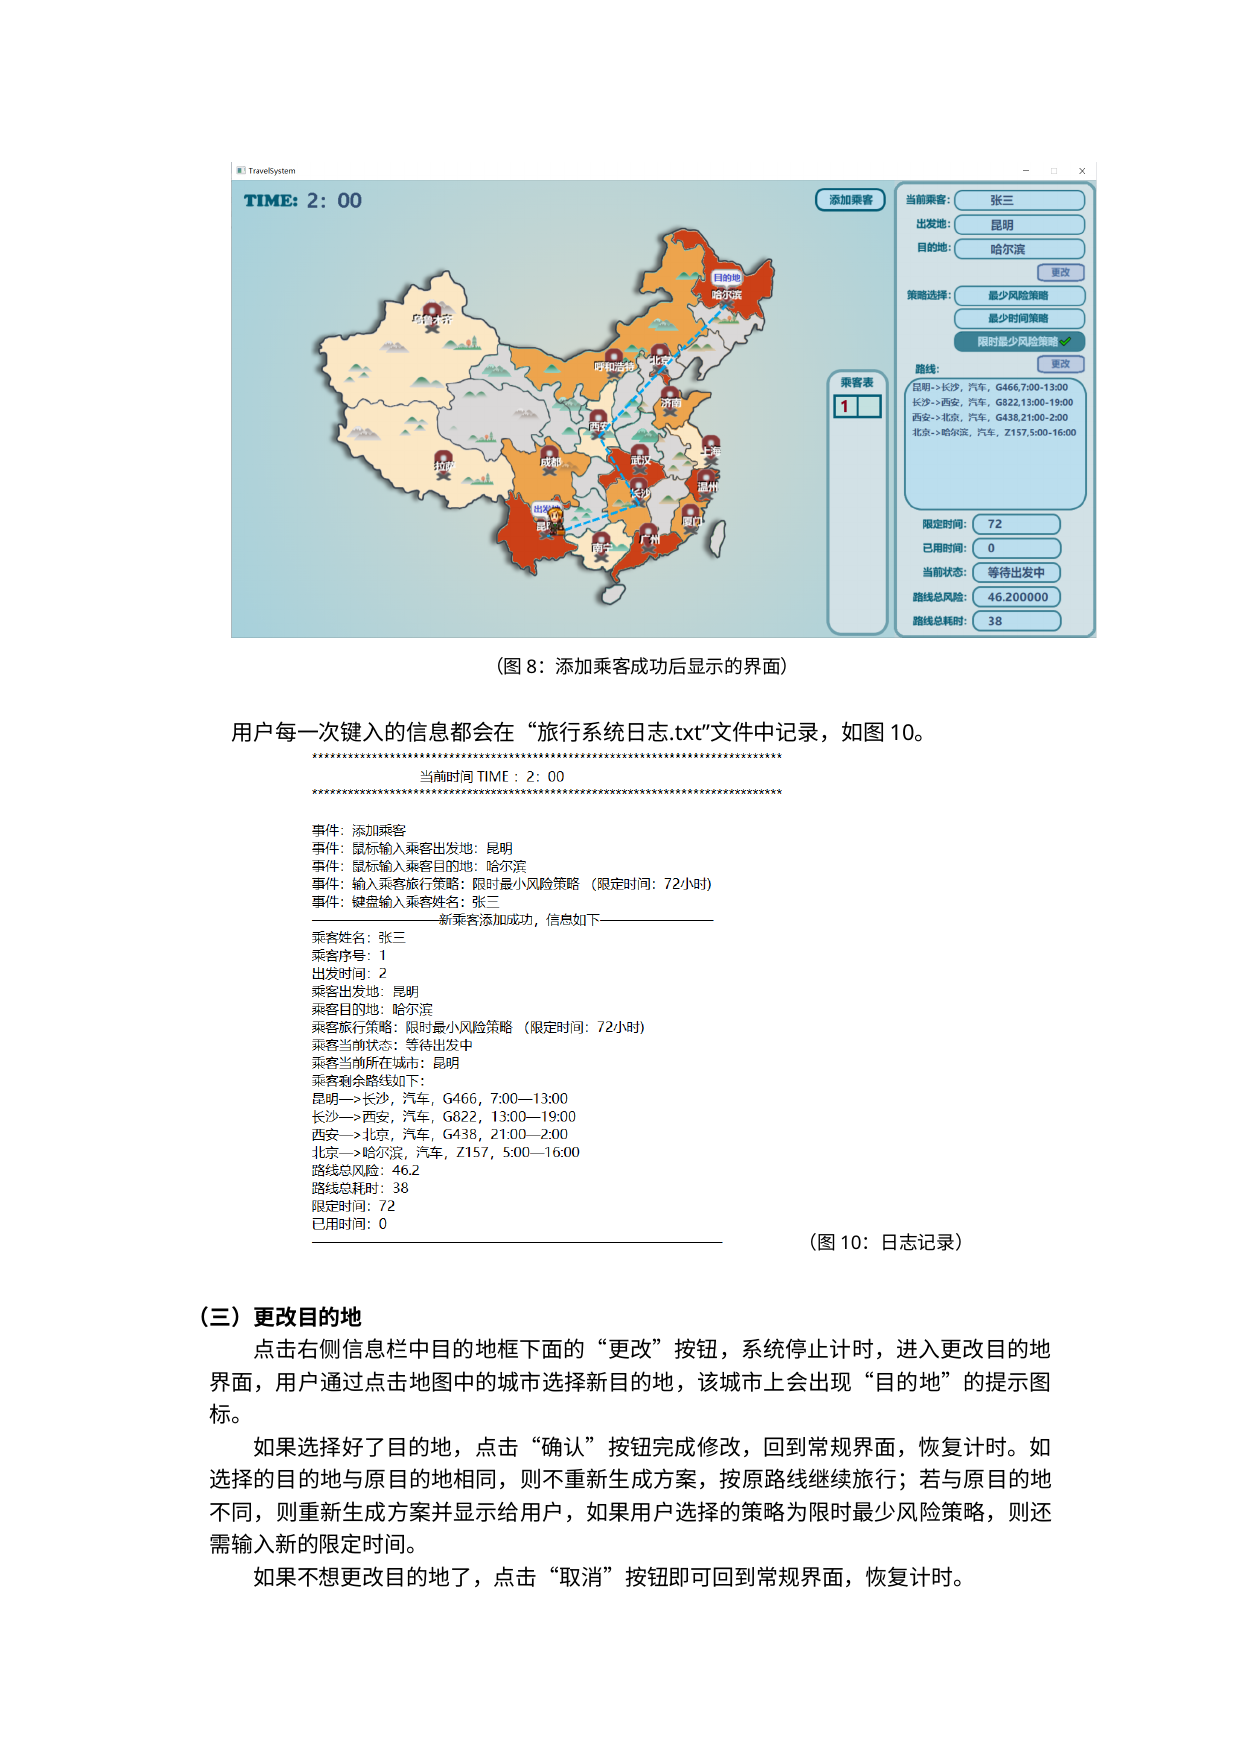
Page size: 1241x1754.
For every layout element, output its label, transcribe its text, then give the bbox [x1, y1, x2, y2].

text 如果不想更改目的地了，点击“取消”按钮即可回到常规界面，恢复计时。 [209, 1559, 1053, 1592]
text 如果选择好了目的地，点击“确认”按钮完成修改，回到常规界面，恢复计时。如选择的目的地与原目的地相同，则不重新生成方案，按原路线继续旅行；若与原目的地不同，则重新生成方案并显示给用户，如果用户选择的策略为限时最少风险策略，则还需输入新的限定时间。 [209, 1429, 1053, 1559]
text （图8：添加乘客成功后显示的界面） [209, 649, 1053, 682]
text 点击右侧信息栏中目的地框下面的“更改”按钮，系统停止计时，进入更改目的地界面，用户通过点击地图中的城市选择新目的地，该城市上会出现“目的地”的提示图标。 [209, 1332, 1053, 1429]
text （三）更改目的地 [187, 1299, 1053, 1332]
picture [231, 162, 1097, 638]
text 用户每一次键入的信息都会在“旅行系统日志.txt”文件中记录，如图10。 [209, 714, 1053, 747]
picture [310, 747, 799, 1250]
